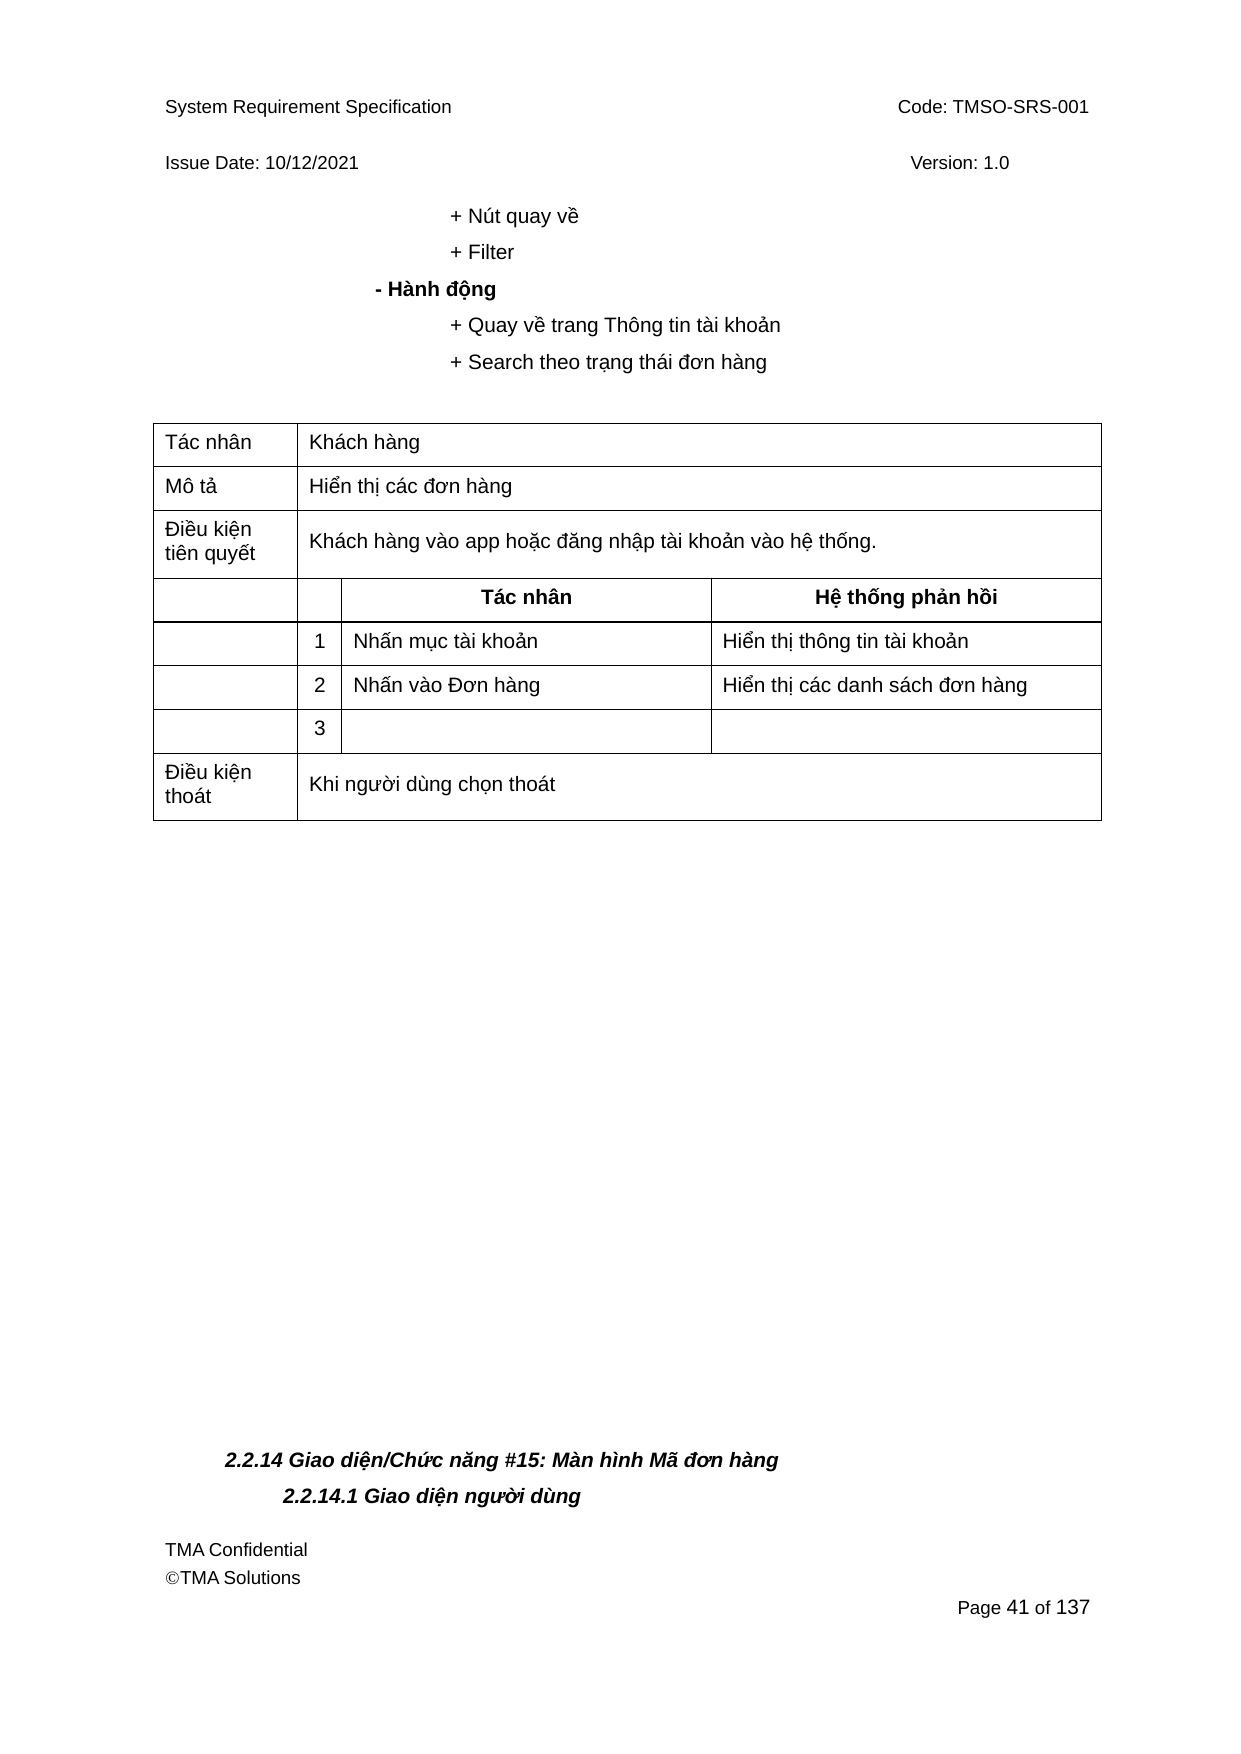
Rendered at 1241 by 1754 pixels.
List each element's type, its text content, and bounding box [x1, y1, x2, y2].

table_header Khách hàng [298, 424, 1101, 466]
text 2.2.14.1 Giao diện người dùng [150, 1484, 1090, 1508]
text - Hành động [300, 277, 1090, 301]
table_cell Tác nhân [342, 579, 711, 621]
table_cell Mô tả [154, 467, 297, 510]
table_header Tác nhân [154, 424, 297, 466]
table_cell 3 [298, 710, 341, 753]
table_cell Điều kiện thoát [154, 754, 297, 820]
table_cell Hiển thị thông tin tài khoản [712, 623, 1101, 665]
text + Nút quay về [301, 204, 1090, 228]
table_cell [342, 710, 711, 753]
table_cell Hiển thị các đơn hàng [298, 467, 1101, 510]
table_cell [154, 666, 297, 709]
table_cell Khách hàng vào app hoặc đăng nhập tài khoản vào hệ thống. [298, 511, 1101, 578]
table_cell 1 [298, 623, 341, 665]
table_cell 2 [298, 666, 341, 709]
table_cell Khi người dùng chọn thoát [298, 754, 1101, 820]
text + Filter [376, 240, 1090, 264]
text + Quay về trang Thông tin tài khoản [301, 313, 1090, 337]
table_cell [154, 623, 297, 665]
table_cell Nhấn vào Đơn hàng [342, 666, 711, 709]
table_cell [154, 710, 297, 753]
table_cell [298, 579, 341, 621]
table_cell Hiển thị các danh sách đơn hàng [712, 666, 1101, 709]
text 2.2.14 Giao diện/Chức năng #15: Màn hình Mã đơn hàng [150, 1447, 1090, 1471]
table_cell [712, 710, 1101, 753]
table_cell Hệ thống phản hồi [712, 579, 1101, 621]
table_cell Điều kiện tiên quyết [154, 511, 297, 578]
table_cell [154, 579, 297, 621]
table_cell Nhấn mục tài khoản [342, 623, 711, 665]
text + Search theo trạng thái đơn hàng [376, 349, 1090, 373]
